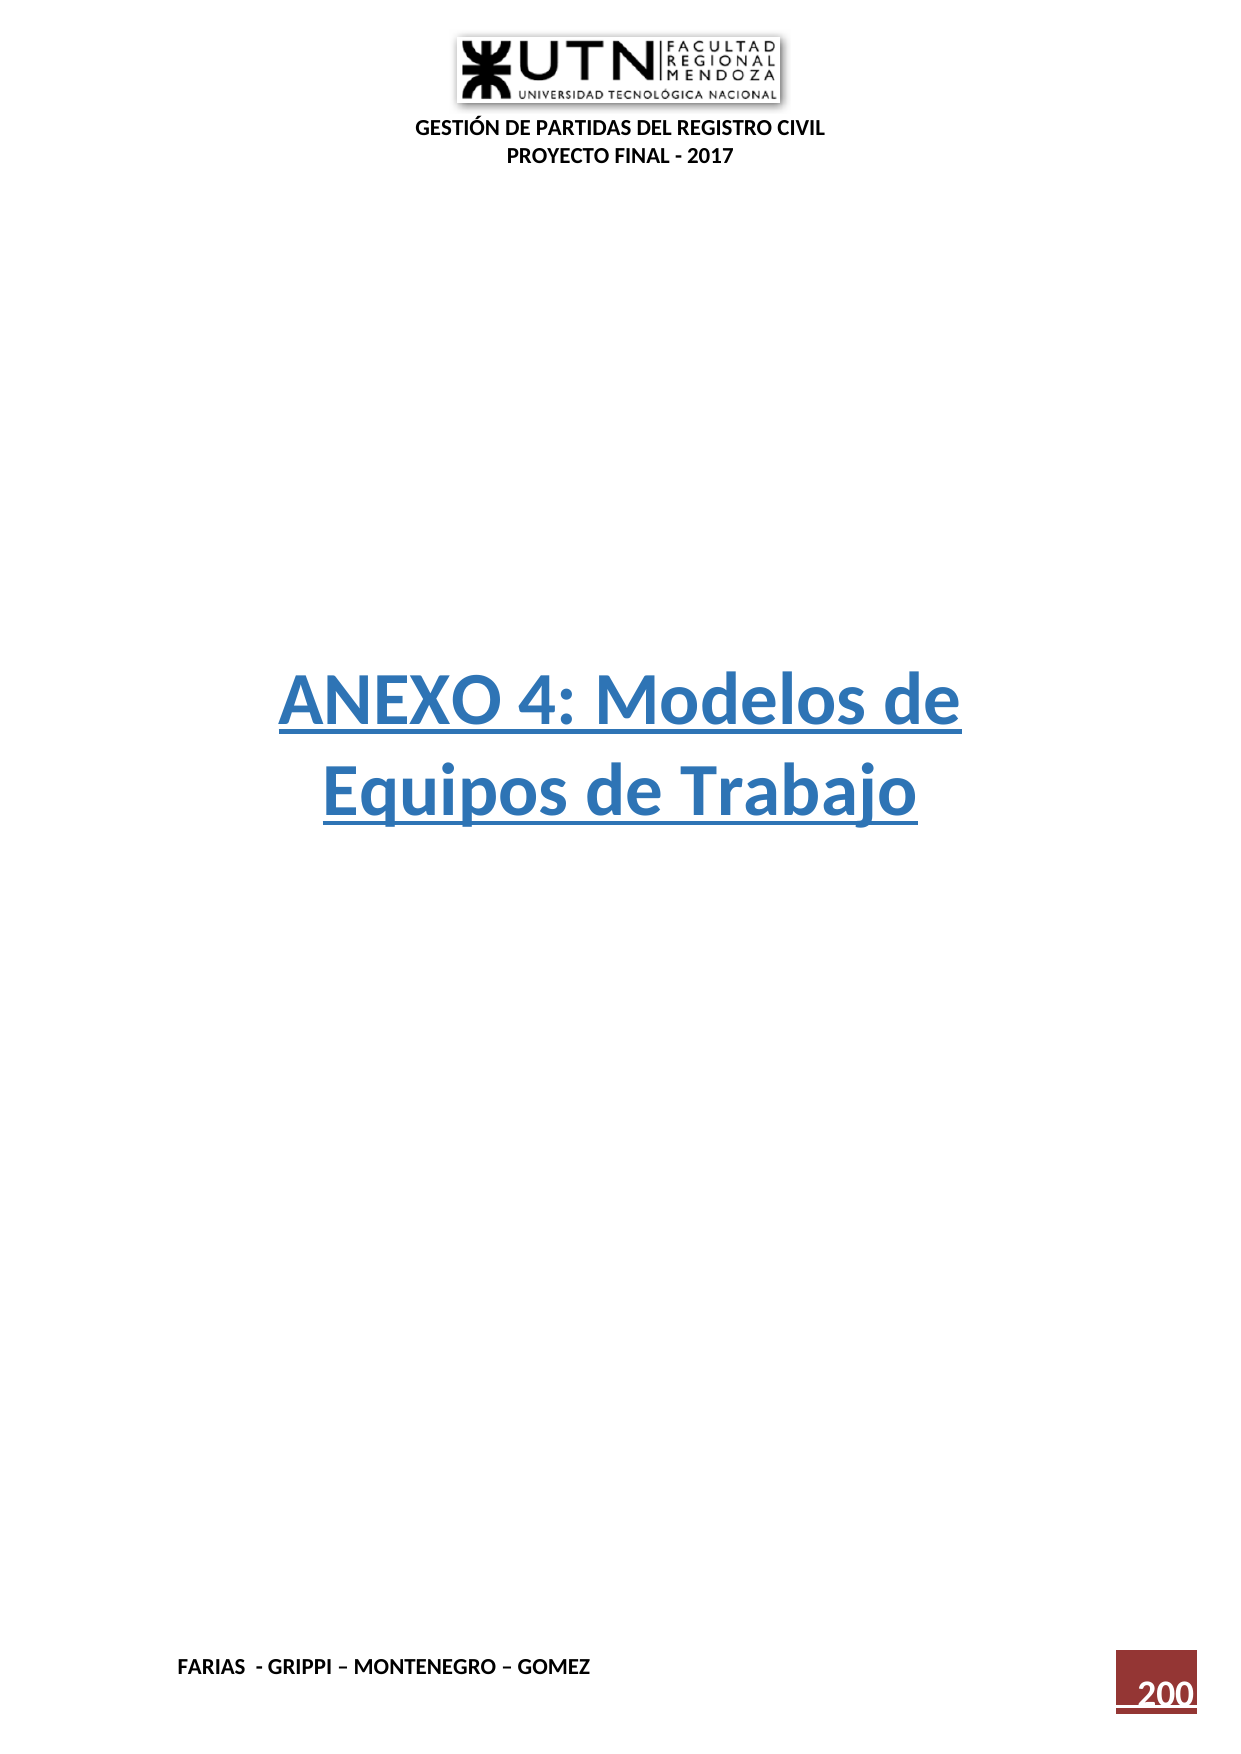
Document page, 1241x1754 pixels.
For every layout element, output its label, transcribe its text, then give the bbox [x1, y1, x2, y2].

subtitle ANEXO 4: Modelos de Equipos de Trabajo [177, 651, 1063, 834]
picture [449, 29, 791, 114]
